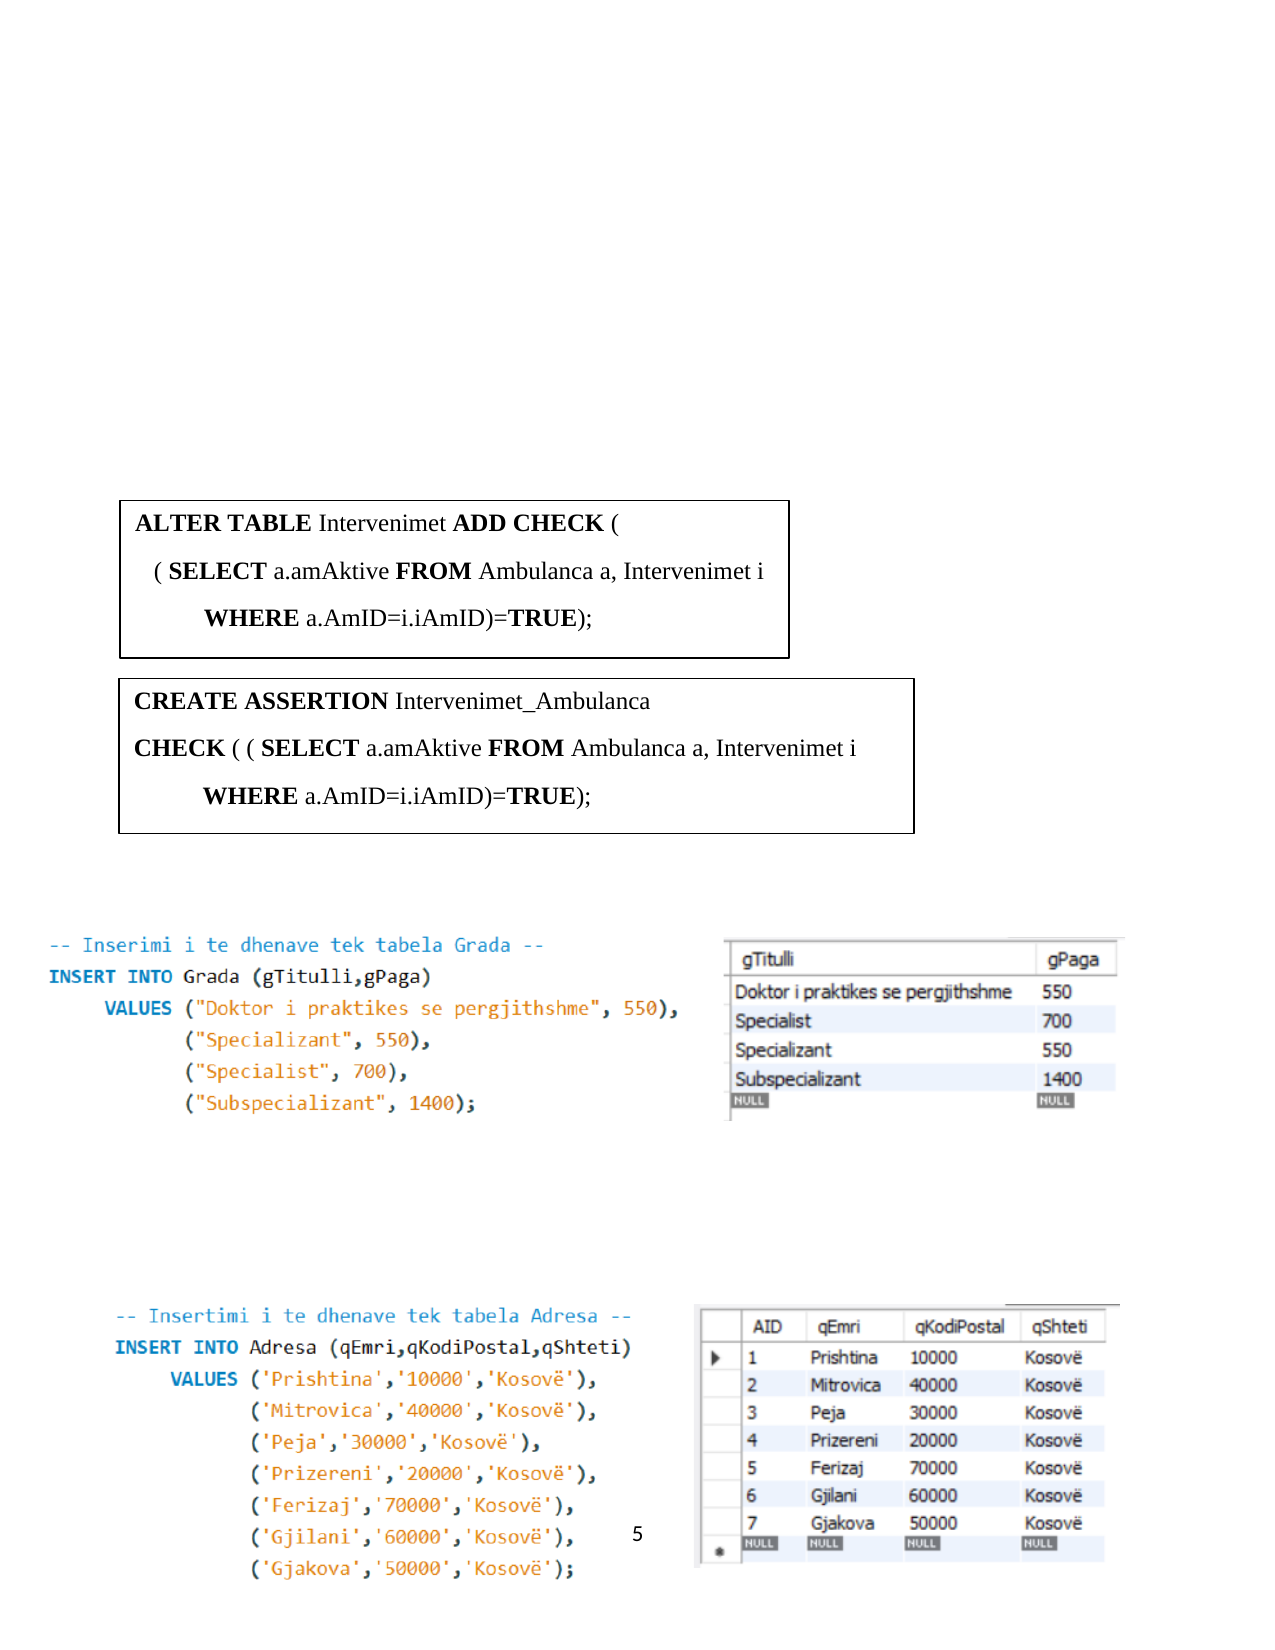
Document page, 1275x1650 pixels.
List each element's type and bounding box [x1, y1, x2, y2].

picture [693, 1304, 1120, 1568]
picture [37, 926, 692, 1120]
picture [100, 1304, 649, 1580]
picture [723, 937, 1125, 1121]
